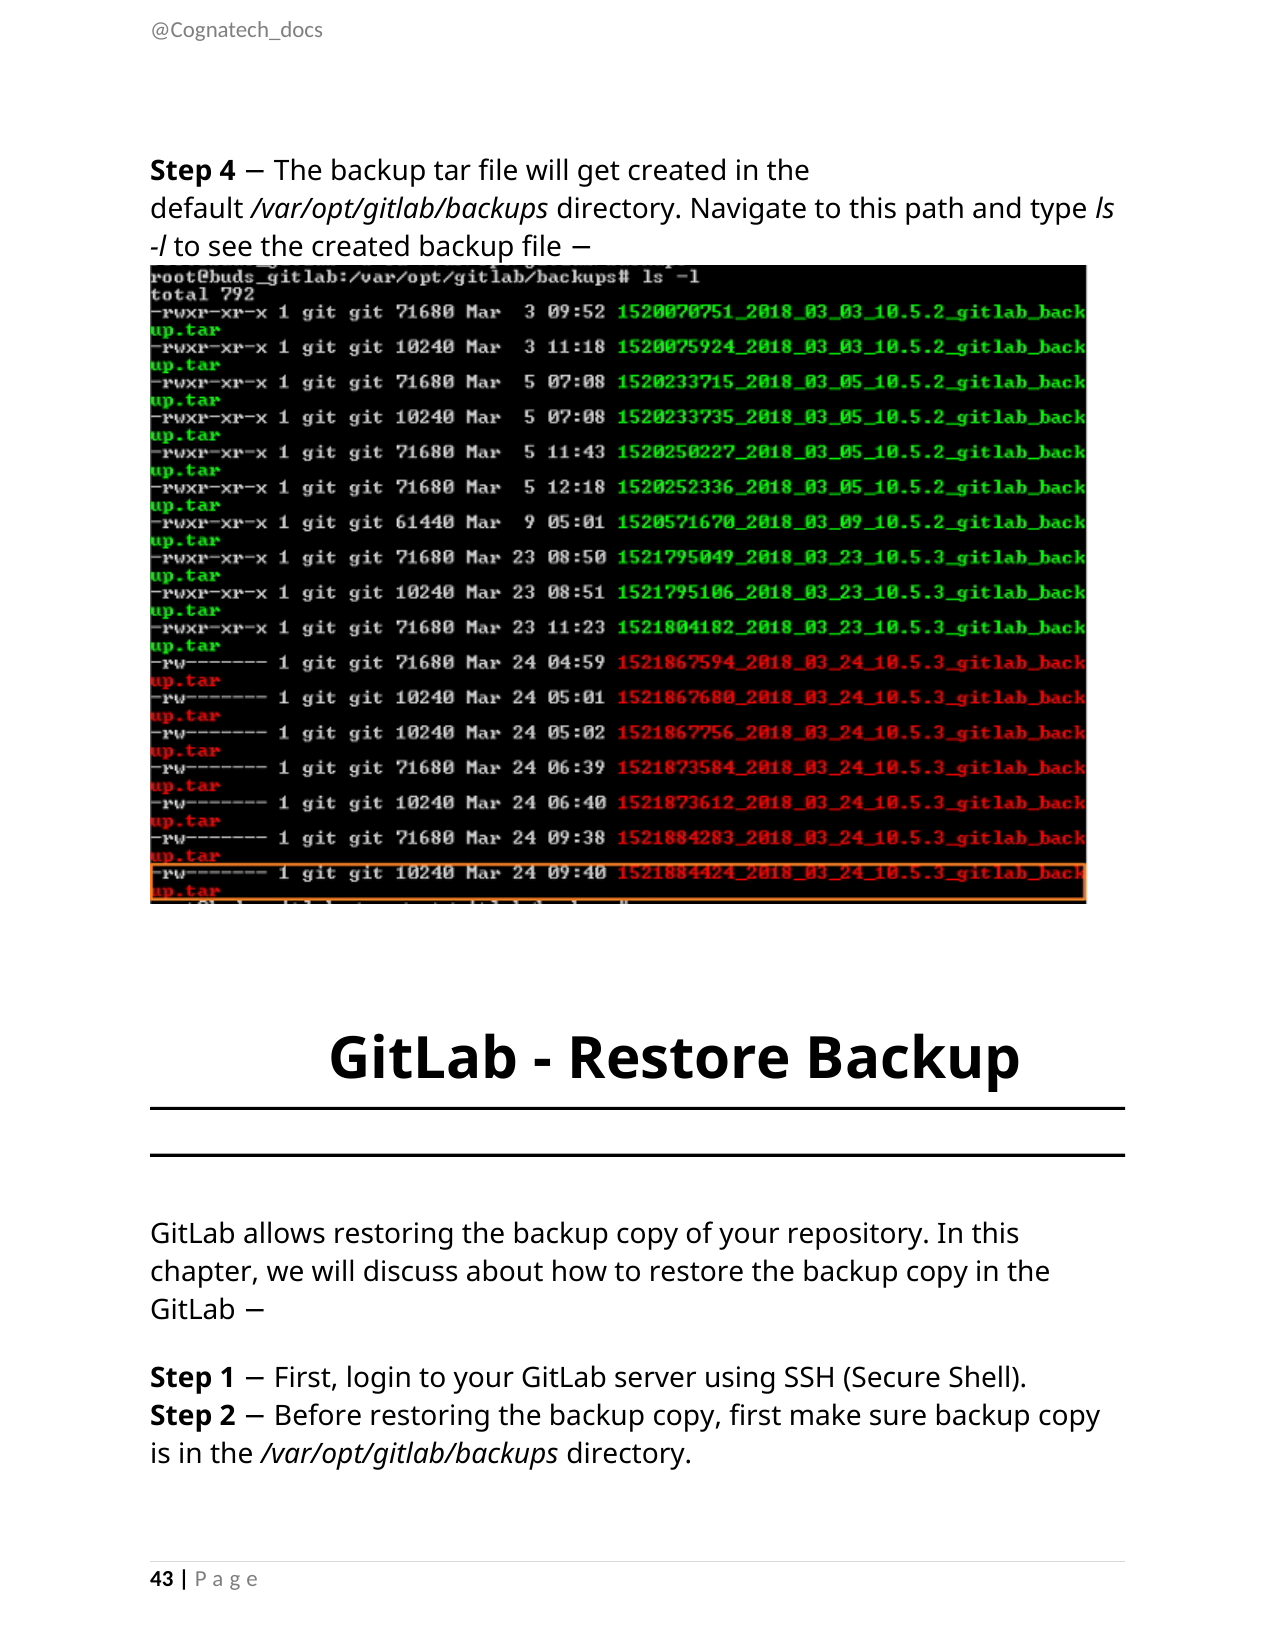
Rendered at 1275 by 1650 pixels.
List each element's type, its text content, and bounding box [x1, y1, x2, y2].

text GitLab allows restoring the backup copy of your repository. In this chapter, we will discuss about how to restore the backup copy in the GitLab − [150, 1213, 1125, 1328]
subtitle GitLab - Restore Backup [150, 1016, 1125, 1096]
text Step 4 − The backup tar file will get created in the default /var/opt/gitlab/backups directory. Navigate to this path and type ls -l to see the created backup file − [150, 150, 1125, 265]
text Step 2 − Before restoring the backup copy, first make sure backup copy is in the /var/opt/gitlab/backups directory. [150, 1396, 1125, 1472]
picture [150, 265, 1088, 904]
text Step 1 − First, login to your GitLab server using SSH (Secure Shell). [150, 1357, 1125, 1396]
